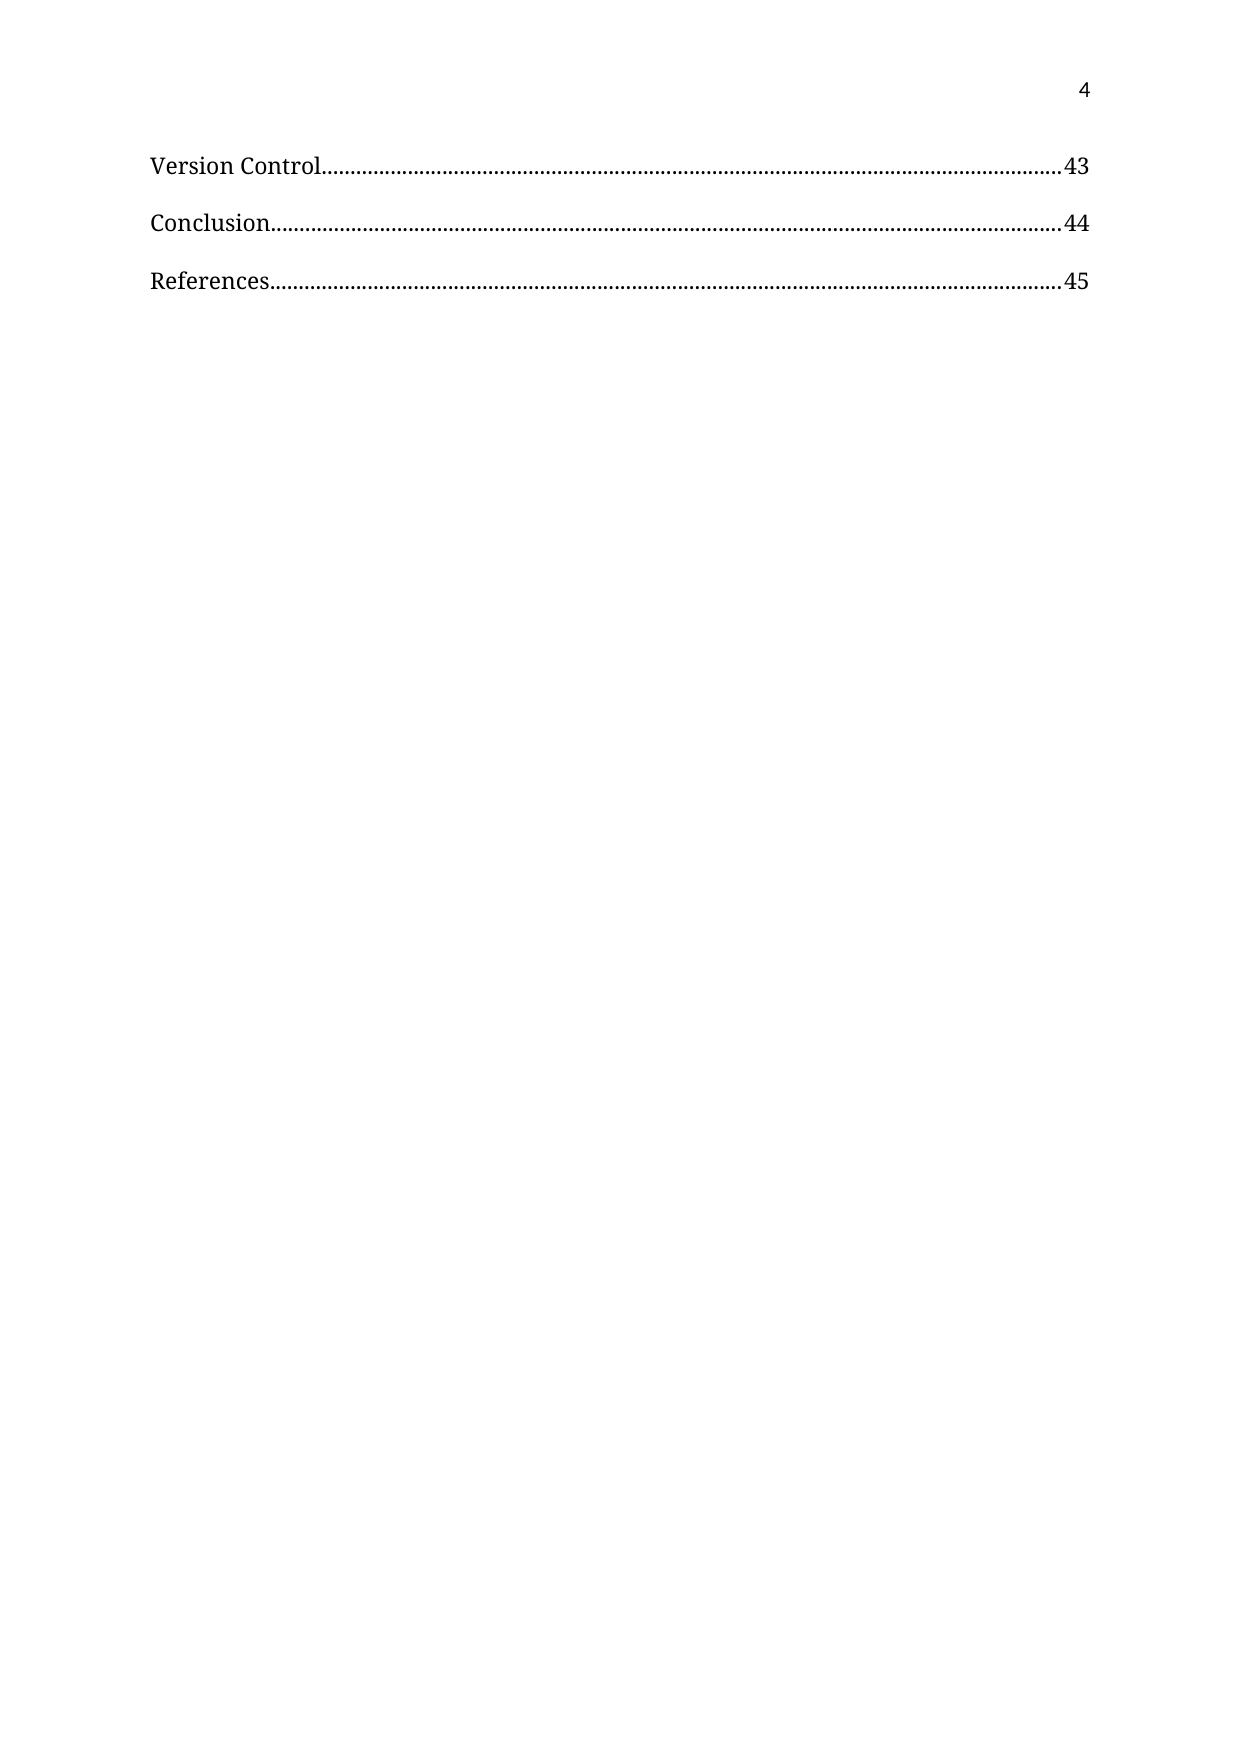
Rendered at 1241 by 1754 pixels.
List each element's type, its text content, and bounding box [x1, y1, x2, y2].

text Conclusion 44 [150, 207, 1090, 238]
text References 45 [150, 264, 1090, 296]
text Version Control 43 [150, 150, 1090, 181]
